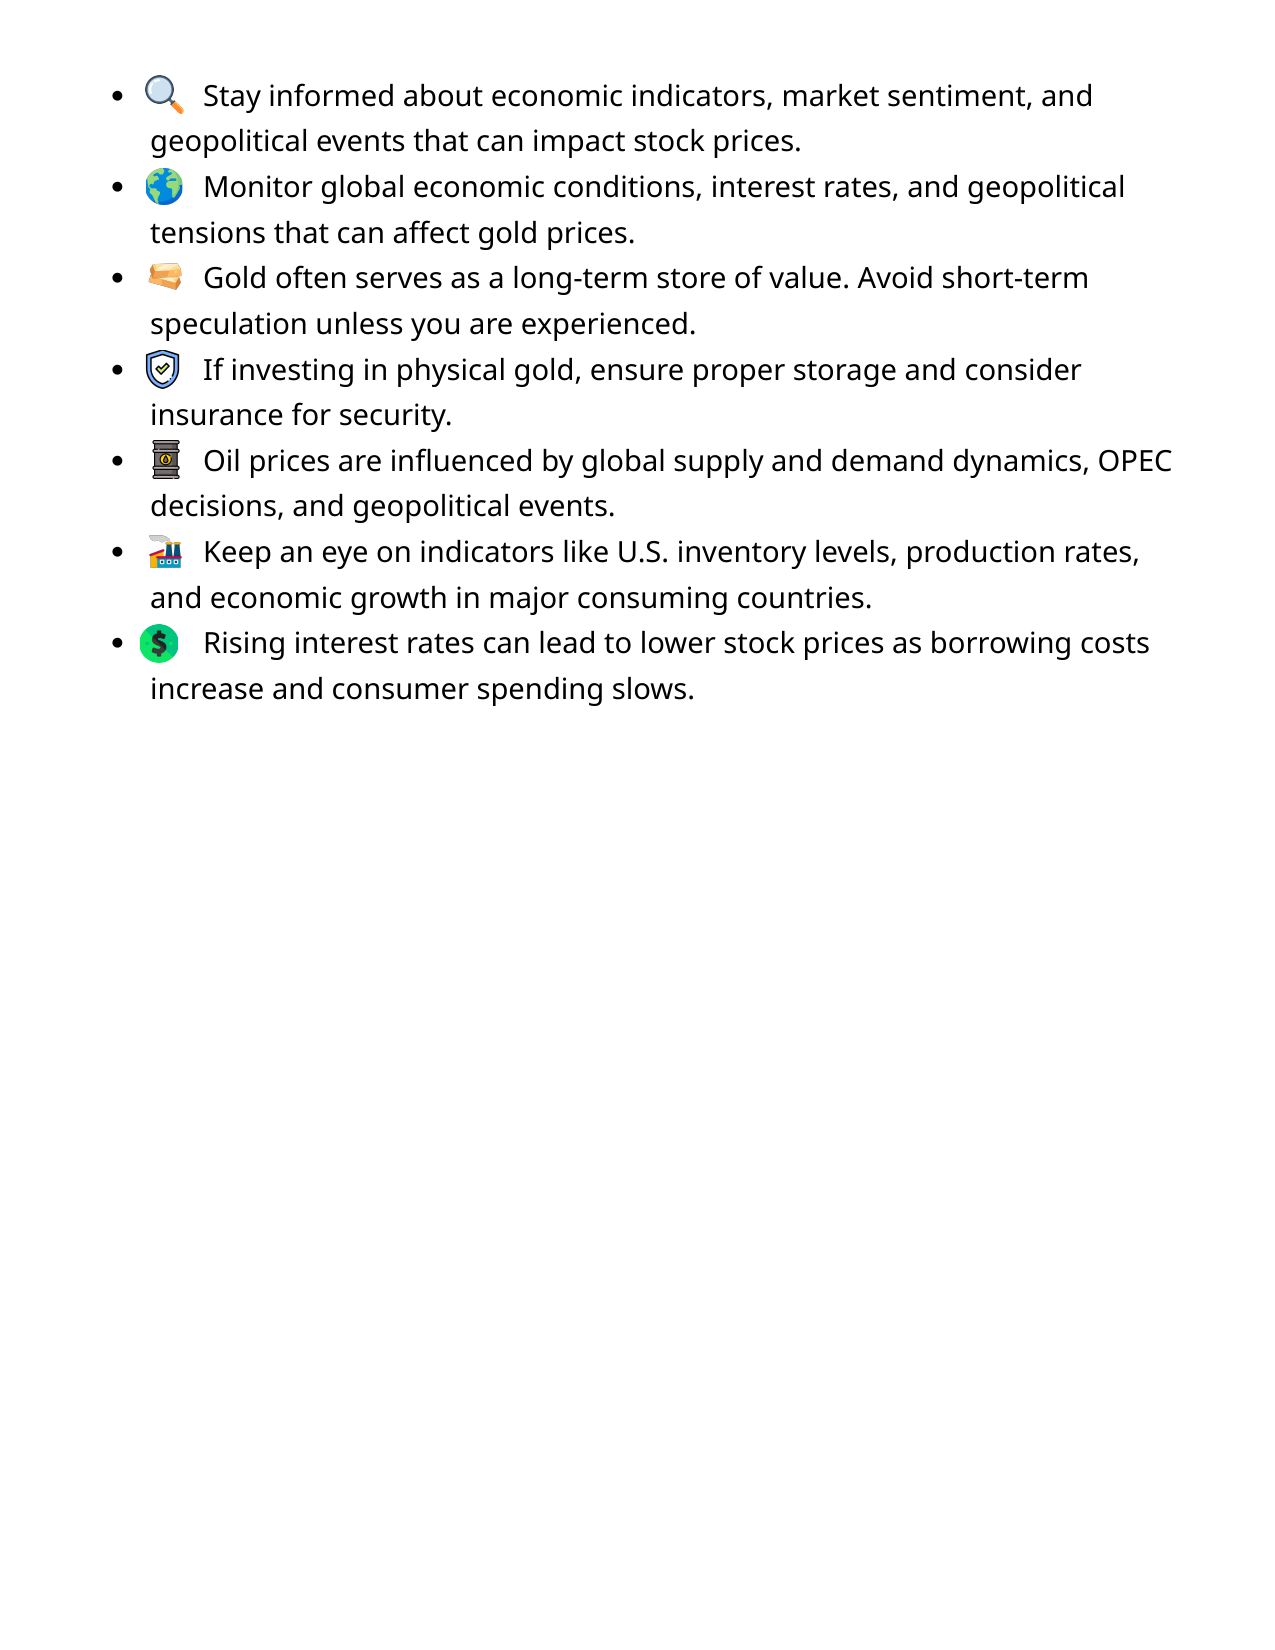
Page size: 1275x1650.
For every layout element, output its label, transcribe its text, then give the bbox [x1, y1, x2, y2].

list Keep an eye on indicators like U.S. inventory levels, production rates, and economic growth in major consuming countries. [112, 531, 1200, 617]
picture [146, 258, 183, 295]
picture [146, 168, 183, 205]
list Gold often serves as a long-term store of value. Avoid short-term speculation unless you are experienced. [112, 257, 1200, 343]
list Rising interest rates can lead to lower stock prices as borrowing costs increase and consumer spending slows. [112, 622, 1200, 708]
list Oil prices are influenced by global supply and demand dynamics, OPEC decisions, and geopolitical events. [112, 440, 1200, 525]
picture [146, 440, 186, 479]
picture [143, 350, 182, 389]
picture [147, 533, 184, 570]
list Monitor global economic conditions, interest rates, and geopolitical tensions that can affect gold prices. [112, 166, 1200, 252]
list If investing in physical gold, ensure proper storage and consider insurance for security. [112, 349, 1200, 434]
list Stay informed about economic indicators, market sentiment, and geopolitical events that can impact stock prices. [112, 75, 1200, 160]
picture [139, 624, 178, 663]
picture [145, 75, 184, 114]
